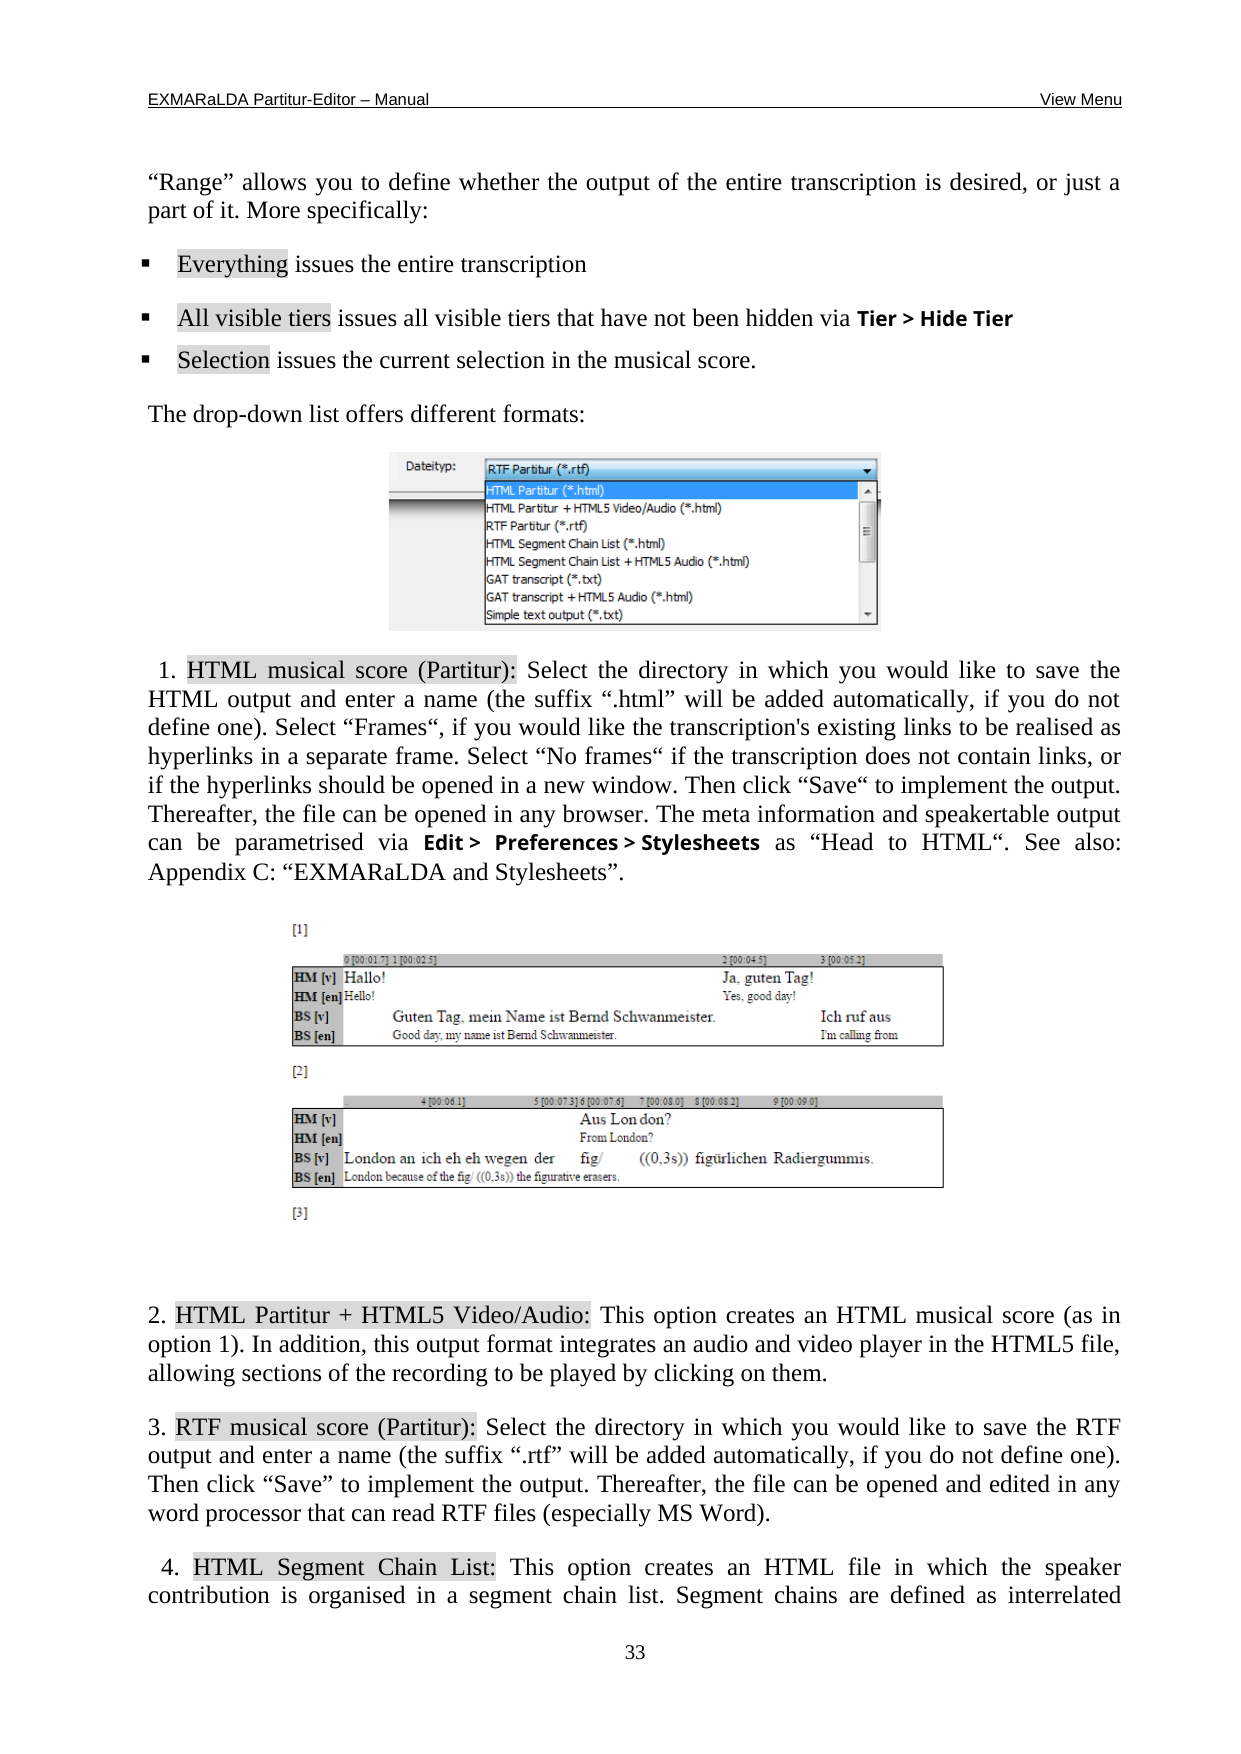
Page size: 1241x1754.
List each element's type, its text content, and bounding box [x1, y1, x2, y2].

text Selection issues the current selection in the musical score. [270, 345, 1122, 374]
picture [388, 452, 882, 631]
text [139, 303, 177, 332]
text “Range” allows you to define whether the output of the entire transcription is desired, or just a part of it. More specifically: [148, 167, 1122, 224]
picture [285, 914, 955, 1227]
text 3. RTF musical score (Partitur): Select the directory in which you would like to save the RTF output and enter a name (the suffix “.rtf” will be added automatically, if you do not define one). Then click “Save” to implement the output. Thereafter, the file can be opened and edited in any word processor that can read RTF files (especially MS Word). [148, 1412, 1122, 1527]
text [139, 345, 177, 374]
text 2. HTML Partitur + HTML5 Video/Audio: This option creates an HTML musical score (as in option 1). In addition, this output format integrates an audio and video player in the HTML5 file, allowing sections of the recording to be played by clicking on them. [148, 1301, 1122, 1387]
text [148, 1552, 1122, 1609]
text 1. HTML musical score (Partitur): Select the directory in which you would like to save the HTML output and enter a name (the suffix “.html” will be added automatically, if you do not define one). Select “Frames“, if you would like the transcription's existing links to be realised as hyperlinks in a separate frame. Select “No frames“ if the transcription does not contain links, or if the hyperlinks should be opened in a new window. Then click “Save“ to implement the output. Thereafter, the file can be opened in any browser. The meta information and speakertable output can be parametrised via Edit > Preferences > Stylesheets as “Head to HTML“. See also: Appendix C: “EXMARaLDA and Stylesheets”. [148, 655, 1122, 886]
text Everything issues the entire transcription [288, 249, 1122, 278]
text The drop-down list offers different formats: [148, 399, 1122, 427]
text All visible tiers issues all visible tiers that have not been hidden via Tier > Hide Tier [331, 303, 1122, 332]
